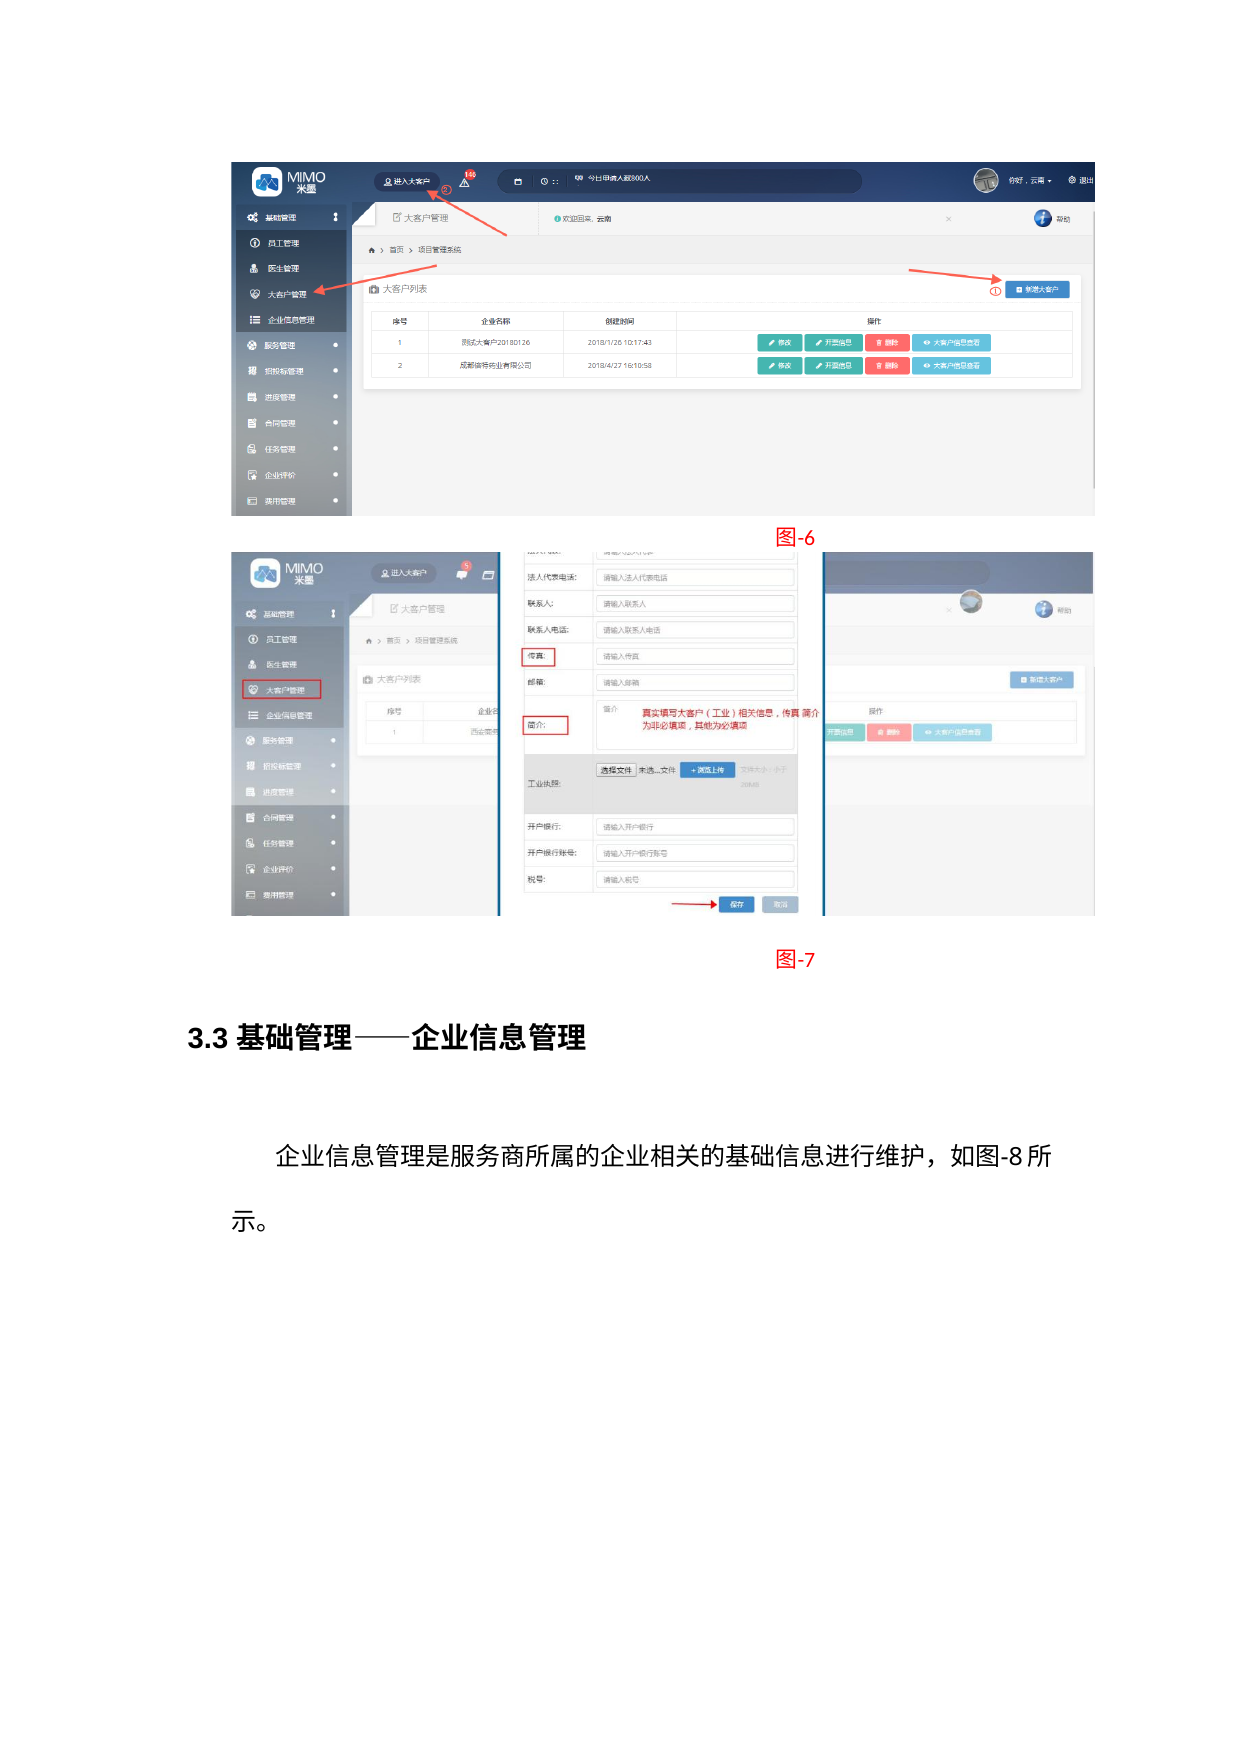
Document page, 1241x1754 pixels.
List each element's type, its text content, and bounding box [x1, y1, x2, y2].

picture [231, 552, 1095, 916]
subtitle 3.3 基础管理——企业信息管理 [187, 1004, 1053, 1069]
picture [231, 162, 1095, 516]
text 企业信息管理是服务商所属的企业相关的基础信息进行维护，如图-8所示。 [231, 1122, 1053, 1252]
list 图-7 [494, 942, 1053, 974]
list 图-6 [494, 519, 1053, 552]
